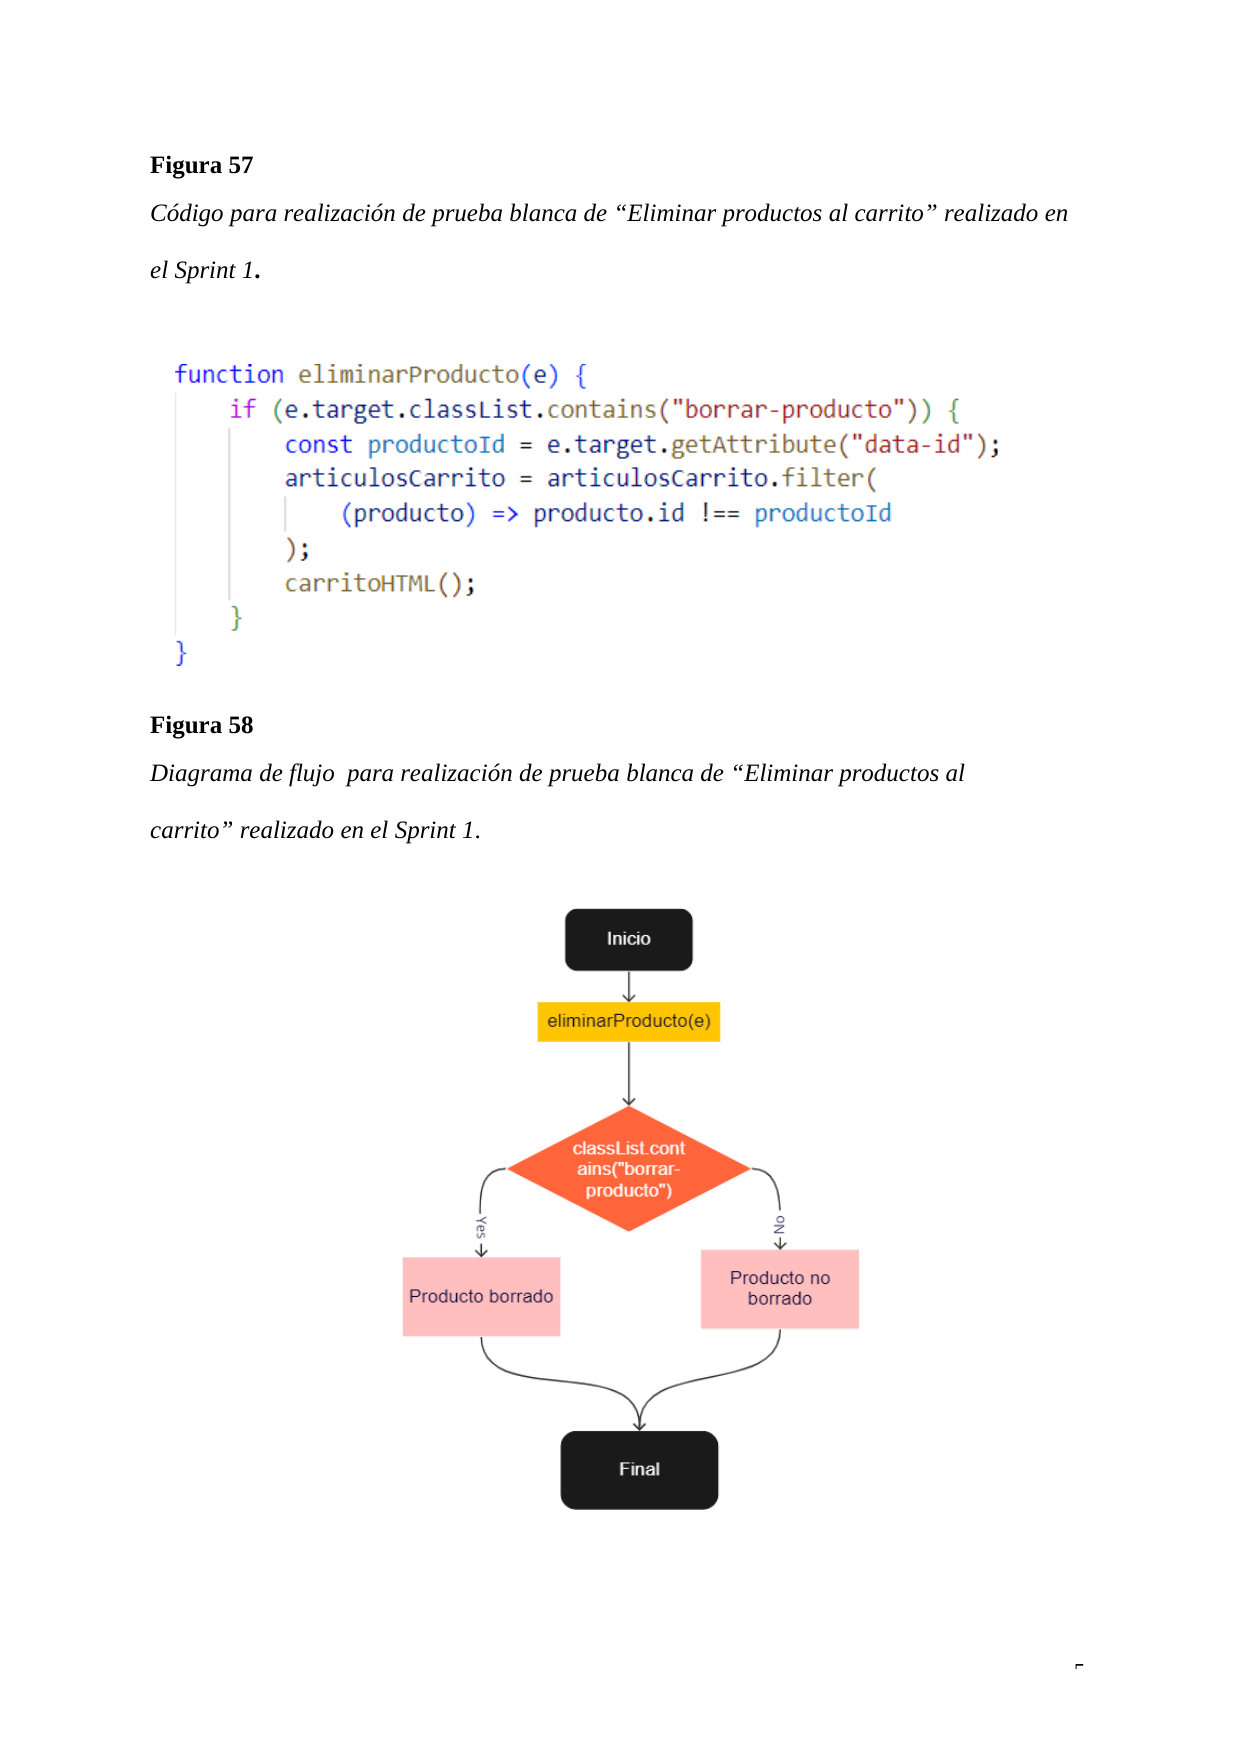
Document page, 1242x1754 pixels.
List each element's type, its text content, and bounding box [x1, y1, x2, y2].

picture [174, 364, 998, 666]
subtitle Figura 58 [150, 710, 1146, 739]
picture [402, 908, 860, 1510]
text Código para realización de prueba blanca de “Eliminar productos al carrito” realizado en el Sprint 1. [150, 198, 1090, 284]
text Diagrama de flujo para realización de prueba blanca de “Eliminar productos al carrito” realizado en el Sprint 1. [150, 758, 1053, 844]
subtitle Figura 57 [150, 150, 1146, 179]
